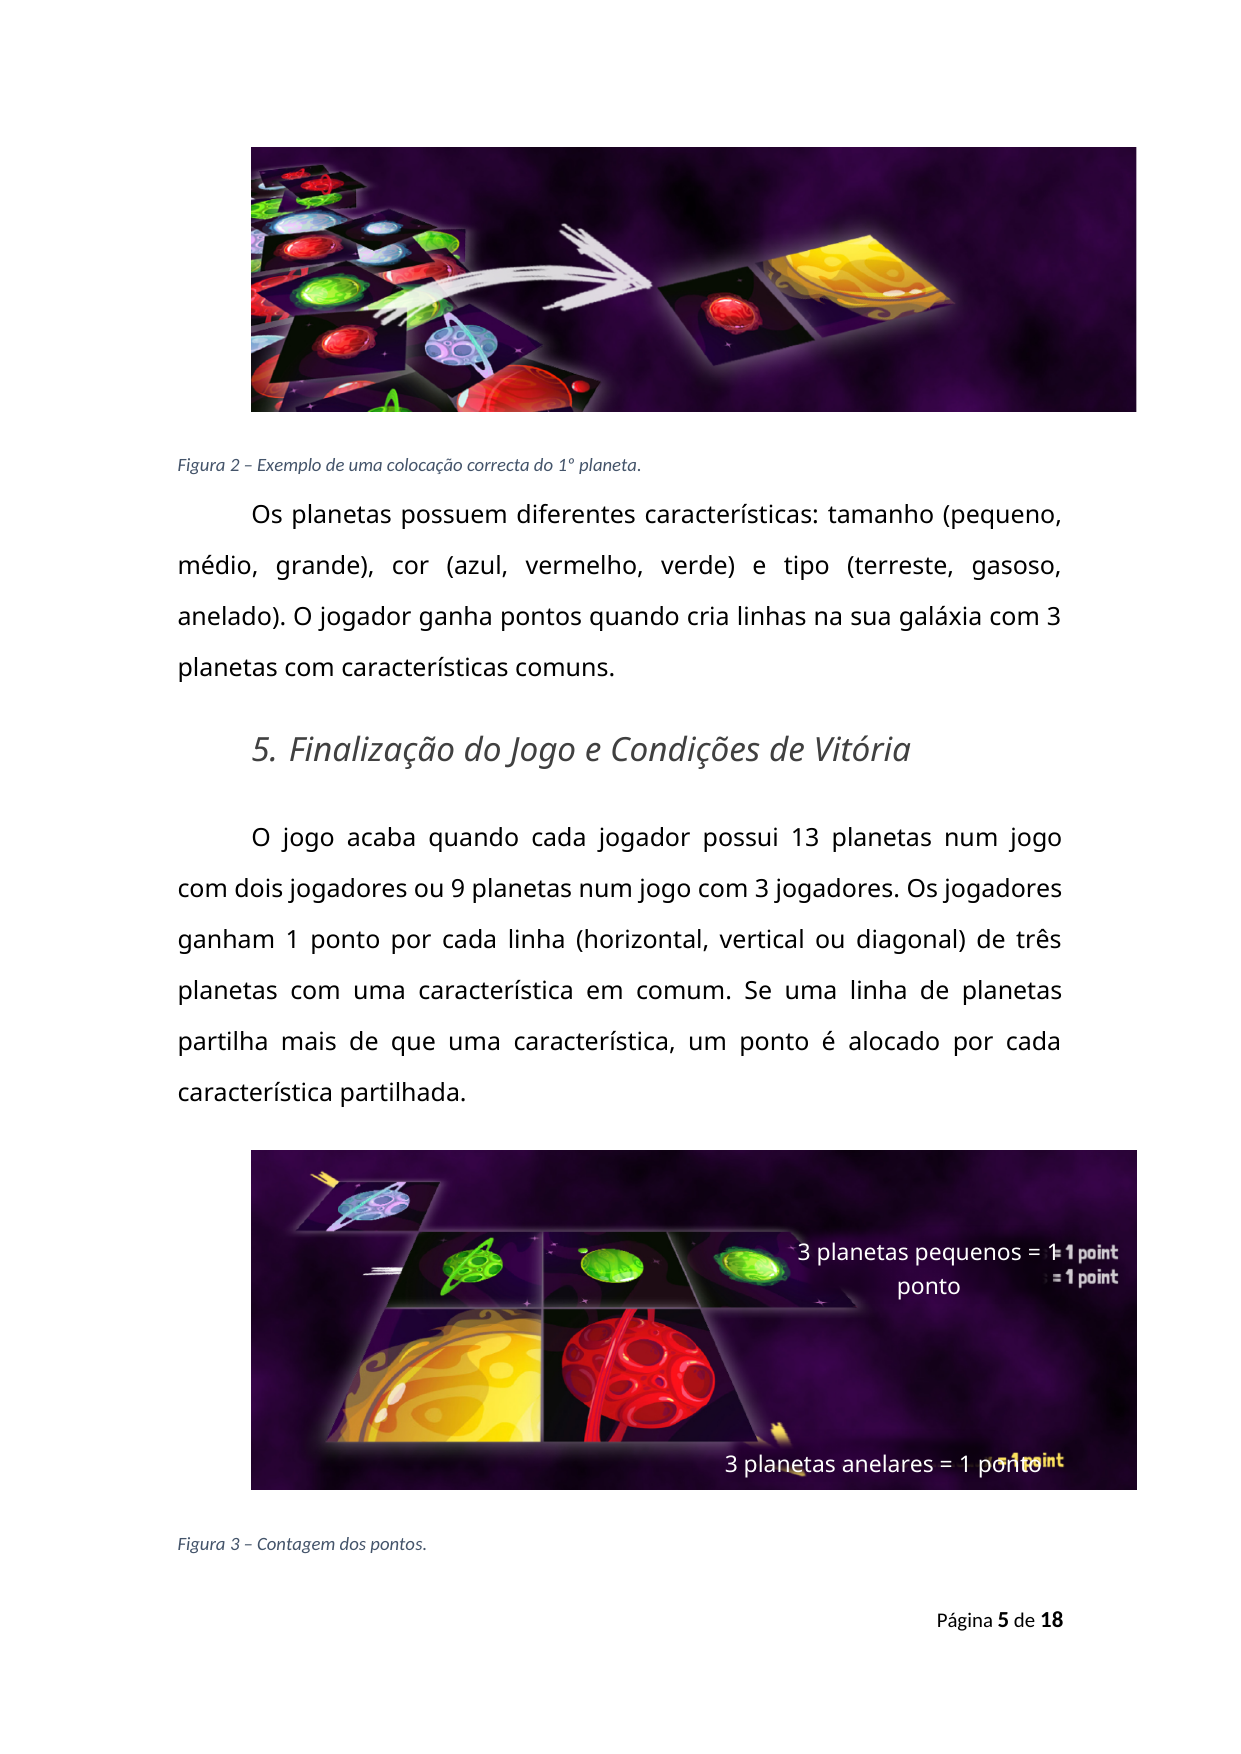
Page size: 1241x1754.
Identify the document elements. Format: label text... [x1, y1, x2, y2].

picture [251, 147, 1137, 412]
picture [251, 1150, 1137, 1490]
text Os planetas possuem diferentes características: tamanho (pequeno, médio, grande), cor (azul, vermelho, verde) e tipo (terreste, gasoso, anelado). O jogador ganha pontos quando cria linhas na sua galáxia com 3 planetas com características comuns. [177, 497, 1063, 684]
text O jogo acaba quando cada jogador possui 13 planetas num jogo com dois jogadores ou 9 planetas num jogo com 3 jogadores. Os jogadores ganham 1 ponto por cada linha (horizontal, vertical ou diagonal) de três planetas com uma característica em comum. Se uma linha de planetas partilha mais de que uma característica, um ponto é alocado por cada característica partilhada. [177, 819, 1063, 1108]
text Figura 3 – Contagem dos pontos. [177, 1532, 1063, 1555]
list Finalização do Jogo e Condições de Vitória [251, 726, 1063, 772]
text Figura 2 – Exemplo de uma colocação correcta do 1º planeta. [177, 453, 1063, 476]
